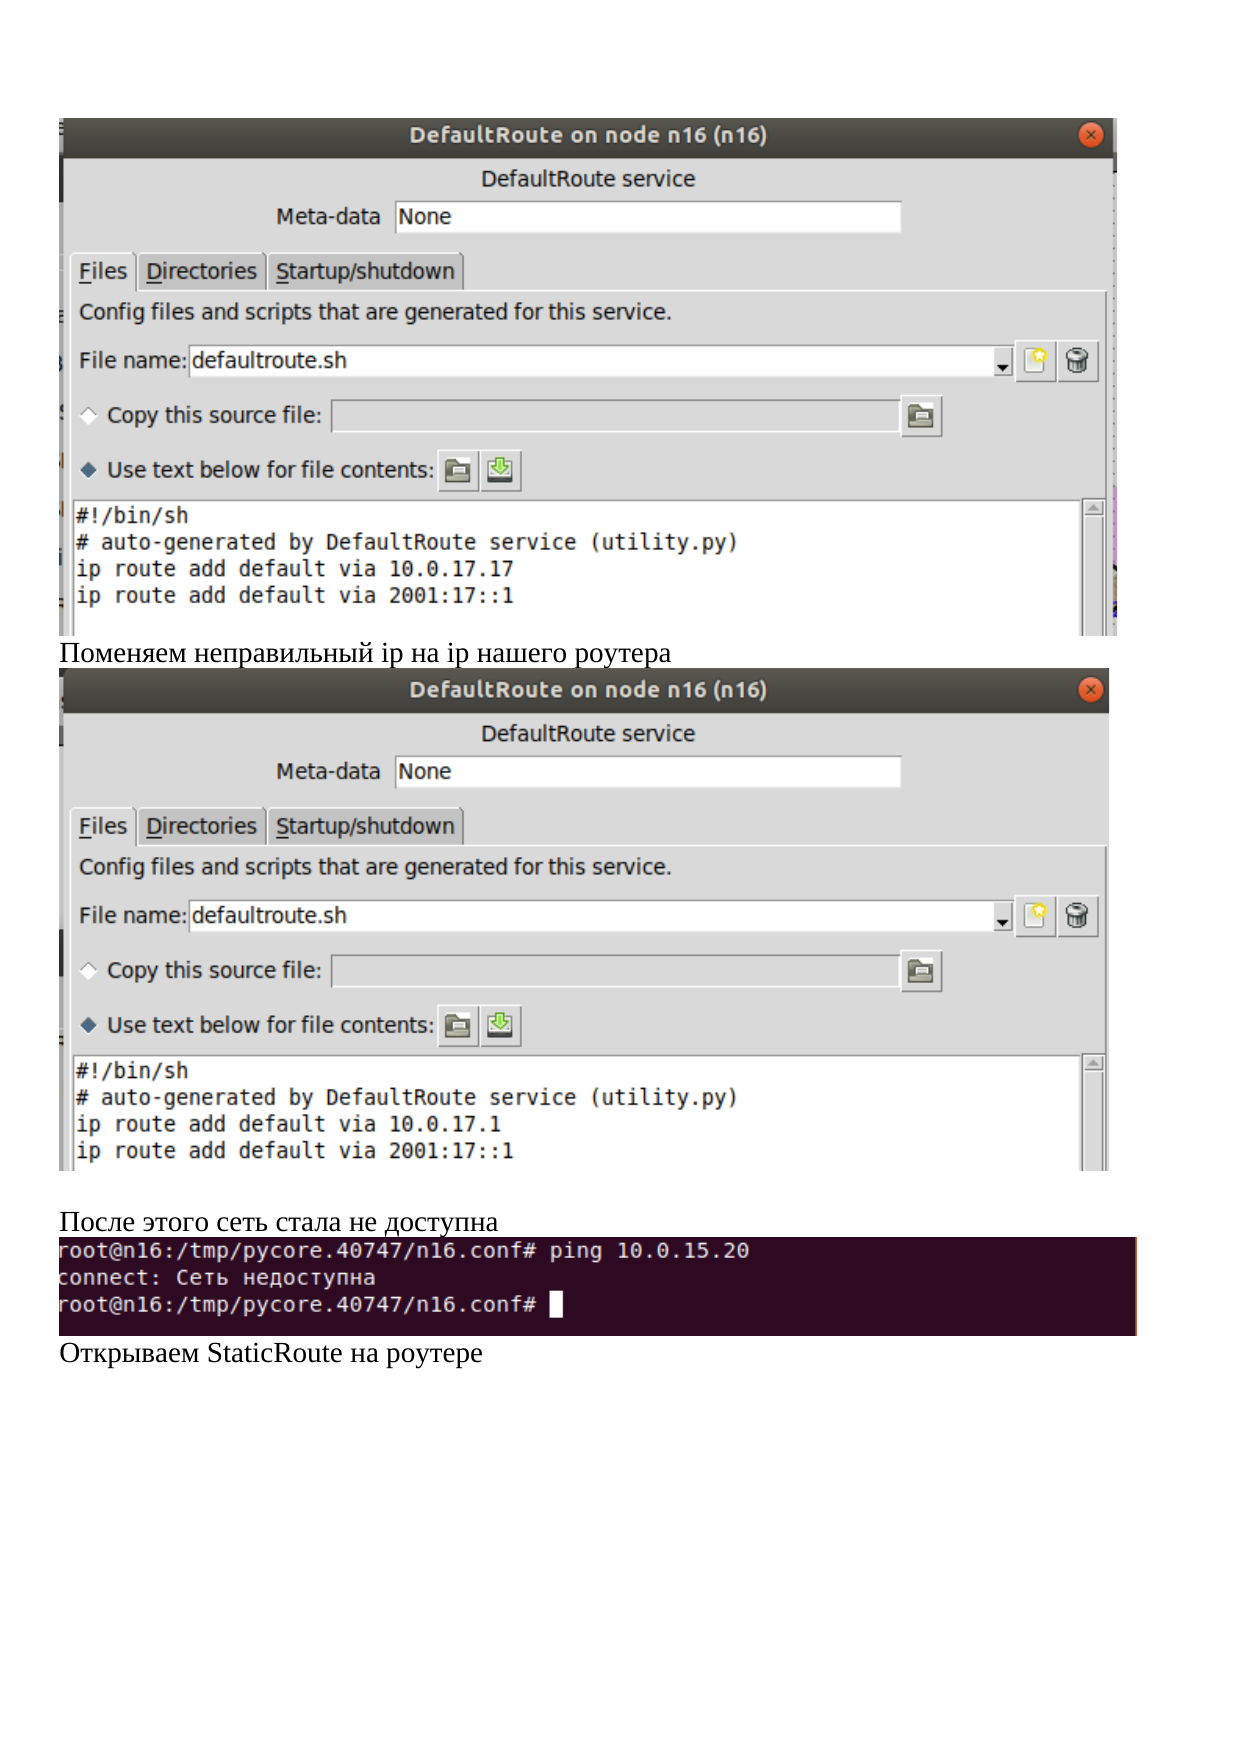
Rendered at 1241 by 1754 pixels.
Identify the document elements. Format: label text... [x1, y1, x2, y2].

text Поменяем неправильный ip на ip нашего роутера [59, 635, 1152, 669]
text Открываем StaticRoute на роутере [59, 1335, 1152, 1369]
picture [59, 1237, 1137, 1336]
picture [59, 118, 1118, 636]
picture [59, 668, 1110, 1171]
text После этого сеть стала не доступна [59, 1204, 1152, 1238]
